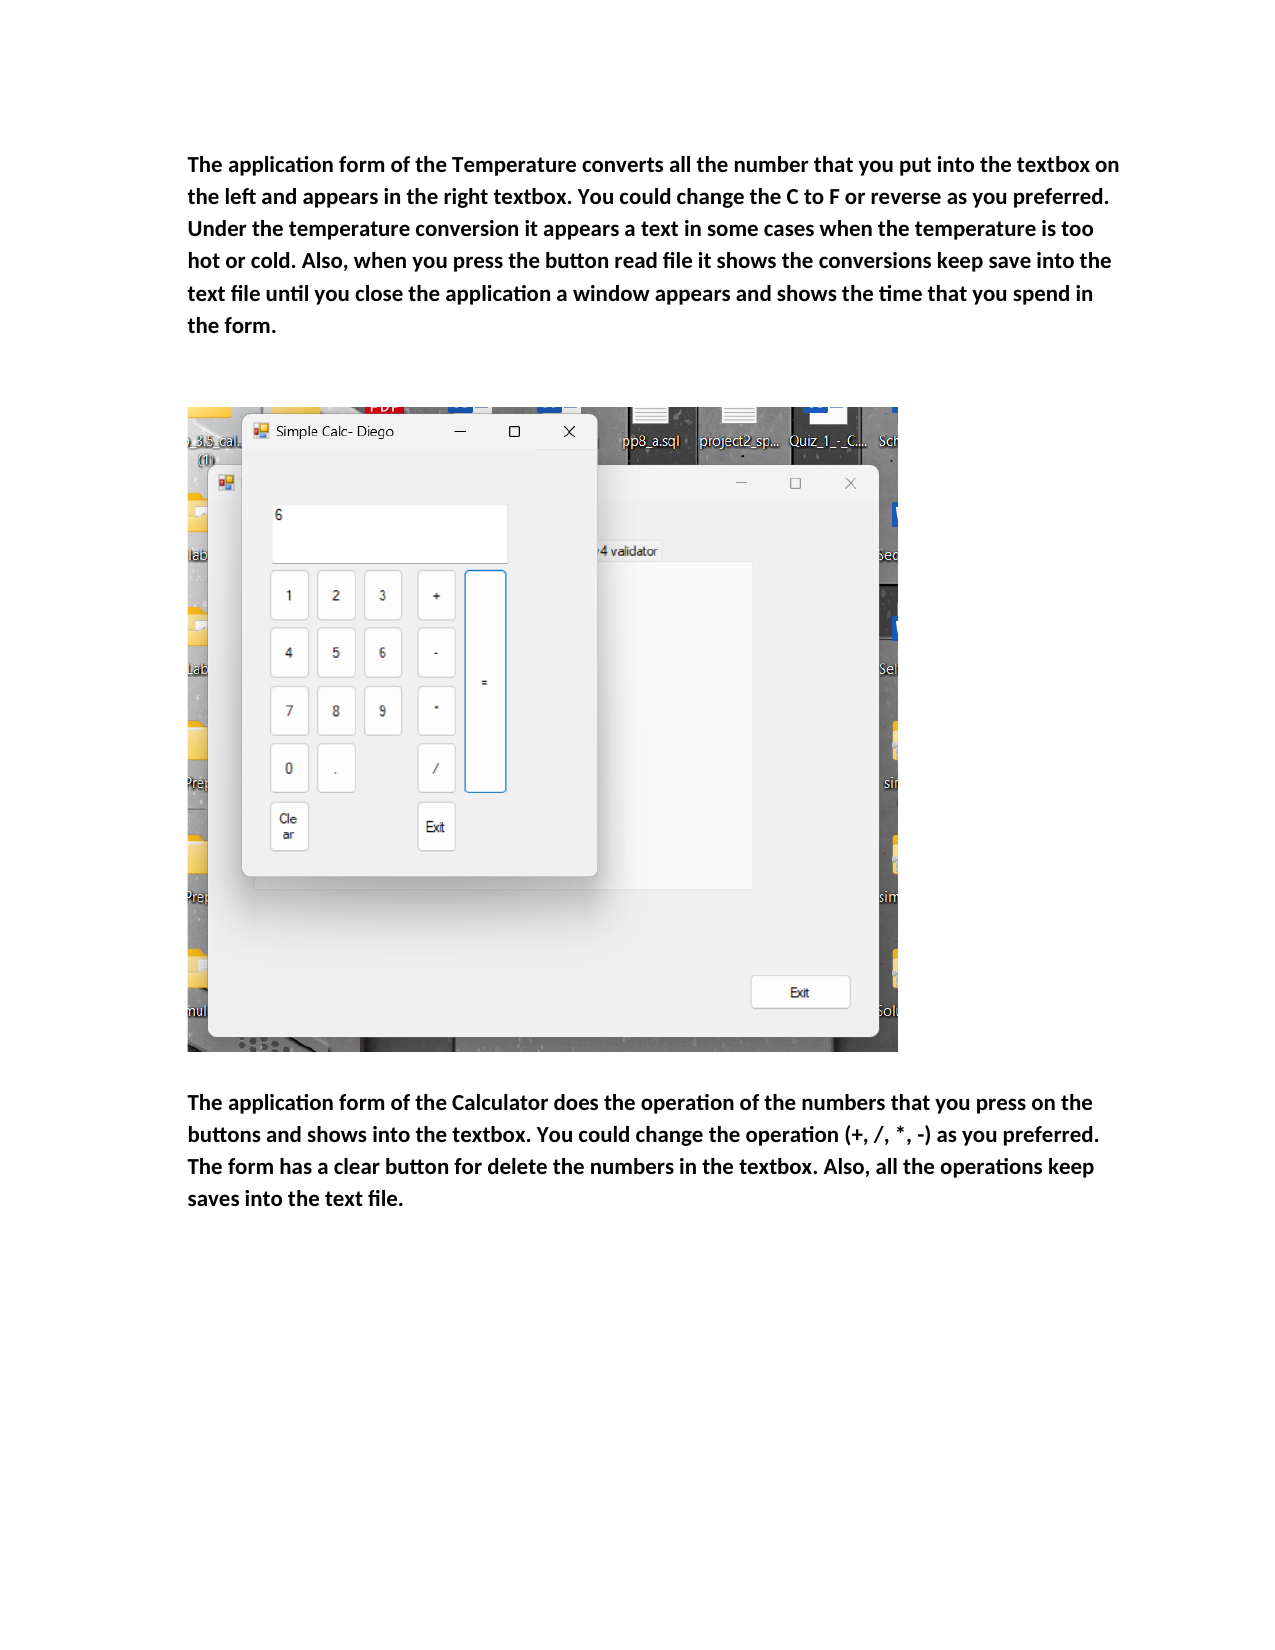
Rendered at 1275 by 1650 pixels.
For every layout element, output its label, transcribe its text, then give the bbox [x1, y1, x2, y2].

picture [187, 407, 898, 1052]
list The application form of the Temperature converts all the number that you put into the textbox on the left and appears in the right textbox. You could change the C to F or reverse as you preferred. Under the temperature conversion it appears a text in some cases when the temperature is too hot or cold. Also, when you press the button read file it shows the conversions keep save into the text file until you close the application a window appears and shows the time that you spend in the form. [187, 150, 1125, 339]
list The application form of the Calculator does the operation of the numbers that you press on the buttons and shows into the textbox. You could change the operation (+, /, *, -) as you preferred. The form has a clear button for delete the numbers in the textbox. Also, all the operations keep saves into the text file. [187, 1088, 1125, 1212]
